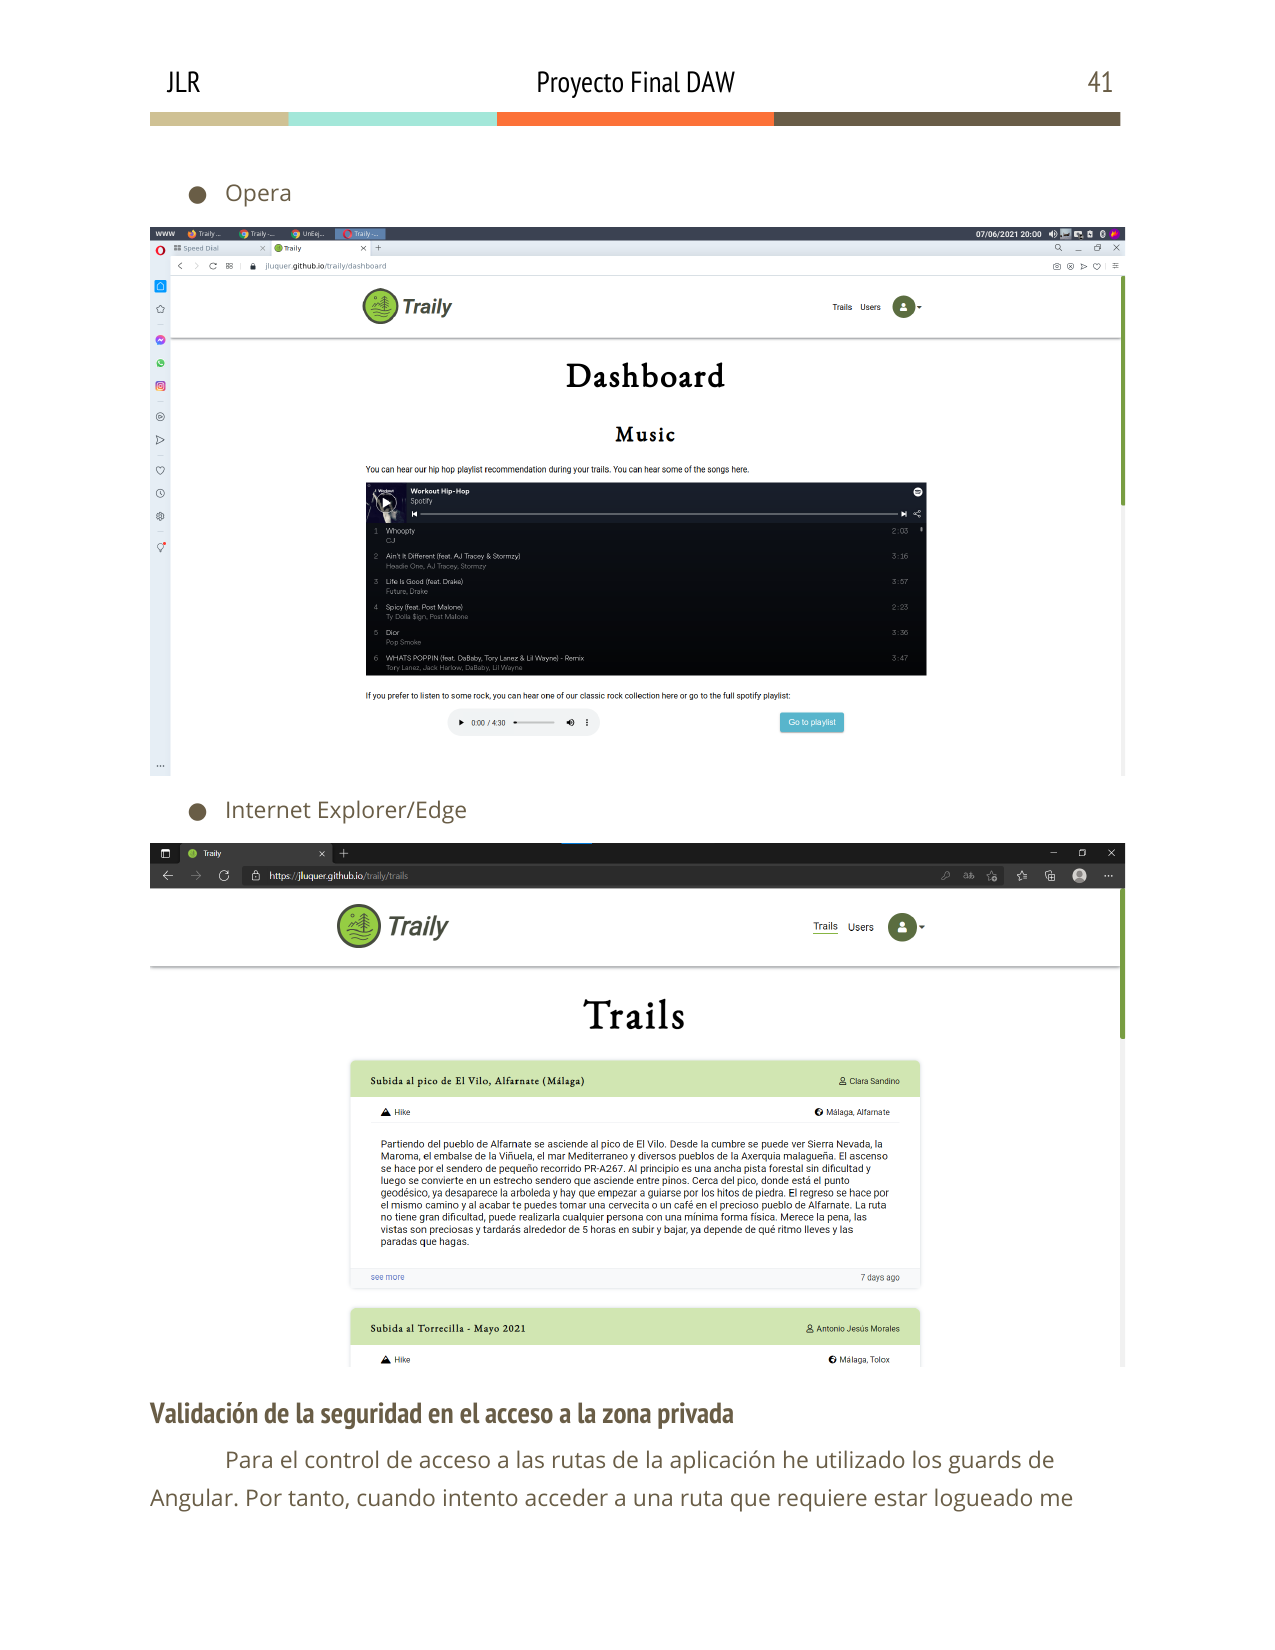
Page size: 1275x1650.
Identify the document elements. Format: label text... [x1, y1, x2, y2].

list Internet Explorer/Edge [187, 794, 1125, 825]
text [150, 1444, 1125, 1513]
picture [150, 227, 1125, 776]
list Opera [187, 177, 1125, 208]
picture [150, 112, 1121, 126]
picture [150, 843, 1125, 1367]
subtitle Validación de la seguridad en el acceso a la zona privada [150, 1394, 1125, 1432]
